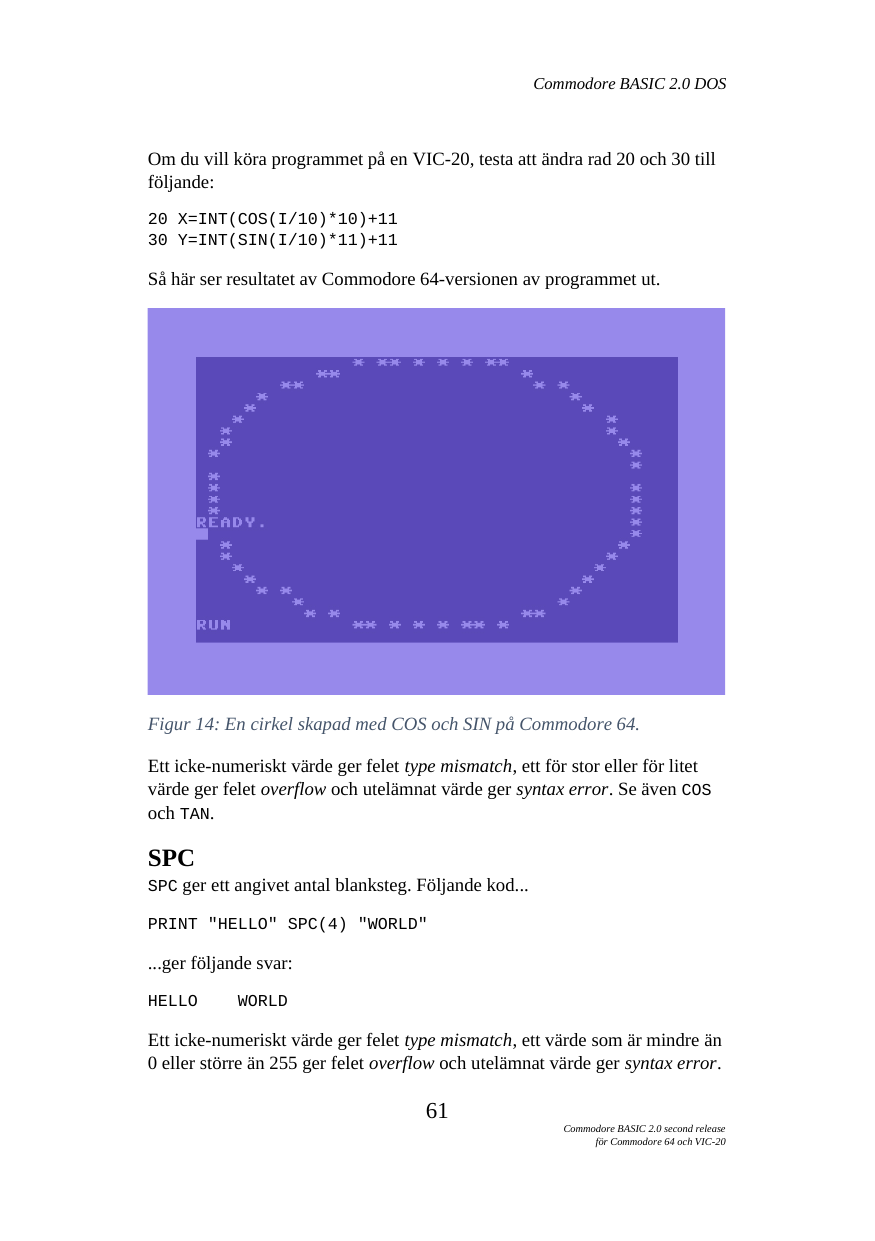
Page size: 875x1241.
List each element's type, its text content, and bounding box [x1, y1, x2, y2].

text ...ger följande svar: [148, 952, 726, 974]
text SPC ger ett angivet antal blanksteg. Följande kod... [148, 874, 726, 897]
text 20 X=INT(COS(I/10)*10)+11 30 Y=INT(SIN(I/10)*11)+11 [148, 211, 726, 250]
text Figur 14: En cirkel skapad med COS och SIN på Commodore 64. [148, 712, 726, 734]
text PRINT "HELLO" SPC(4) "WORLD" [148, 915, 726, 934]
text Ett icke-numeriskt värde ger felet type mismatch, ett värde som är mindre än 0 eller större än 255 ger felet overflow och utelämnat värde ger syntax error. [148, 1029, 726, 1074]
picture [147, 308, 726, 695]
text Ett icke-numeriskt värde ger felet type mismatch, ett för stor eller för litet värde ger felet overflow och utelämnat värde ger syntax error. Se även COS och TAN. [148, 755, 726, 825]
subtitle SPC [148, 843, 726, 872]
text HELLO WORLD [148, 992, 726, 1011]
text Så här ser resultatet av Commodore 64-versionen av programmet ut. [148, 268, 726, 290]
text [148, 148, 726, 192]
